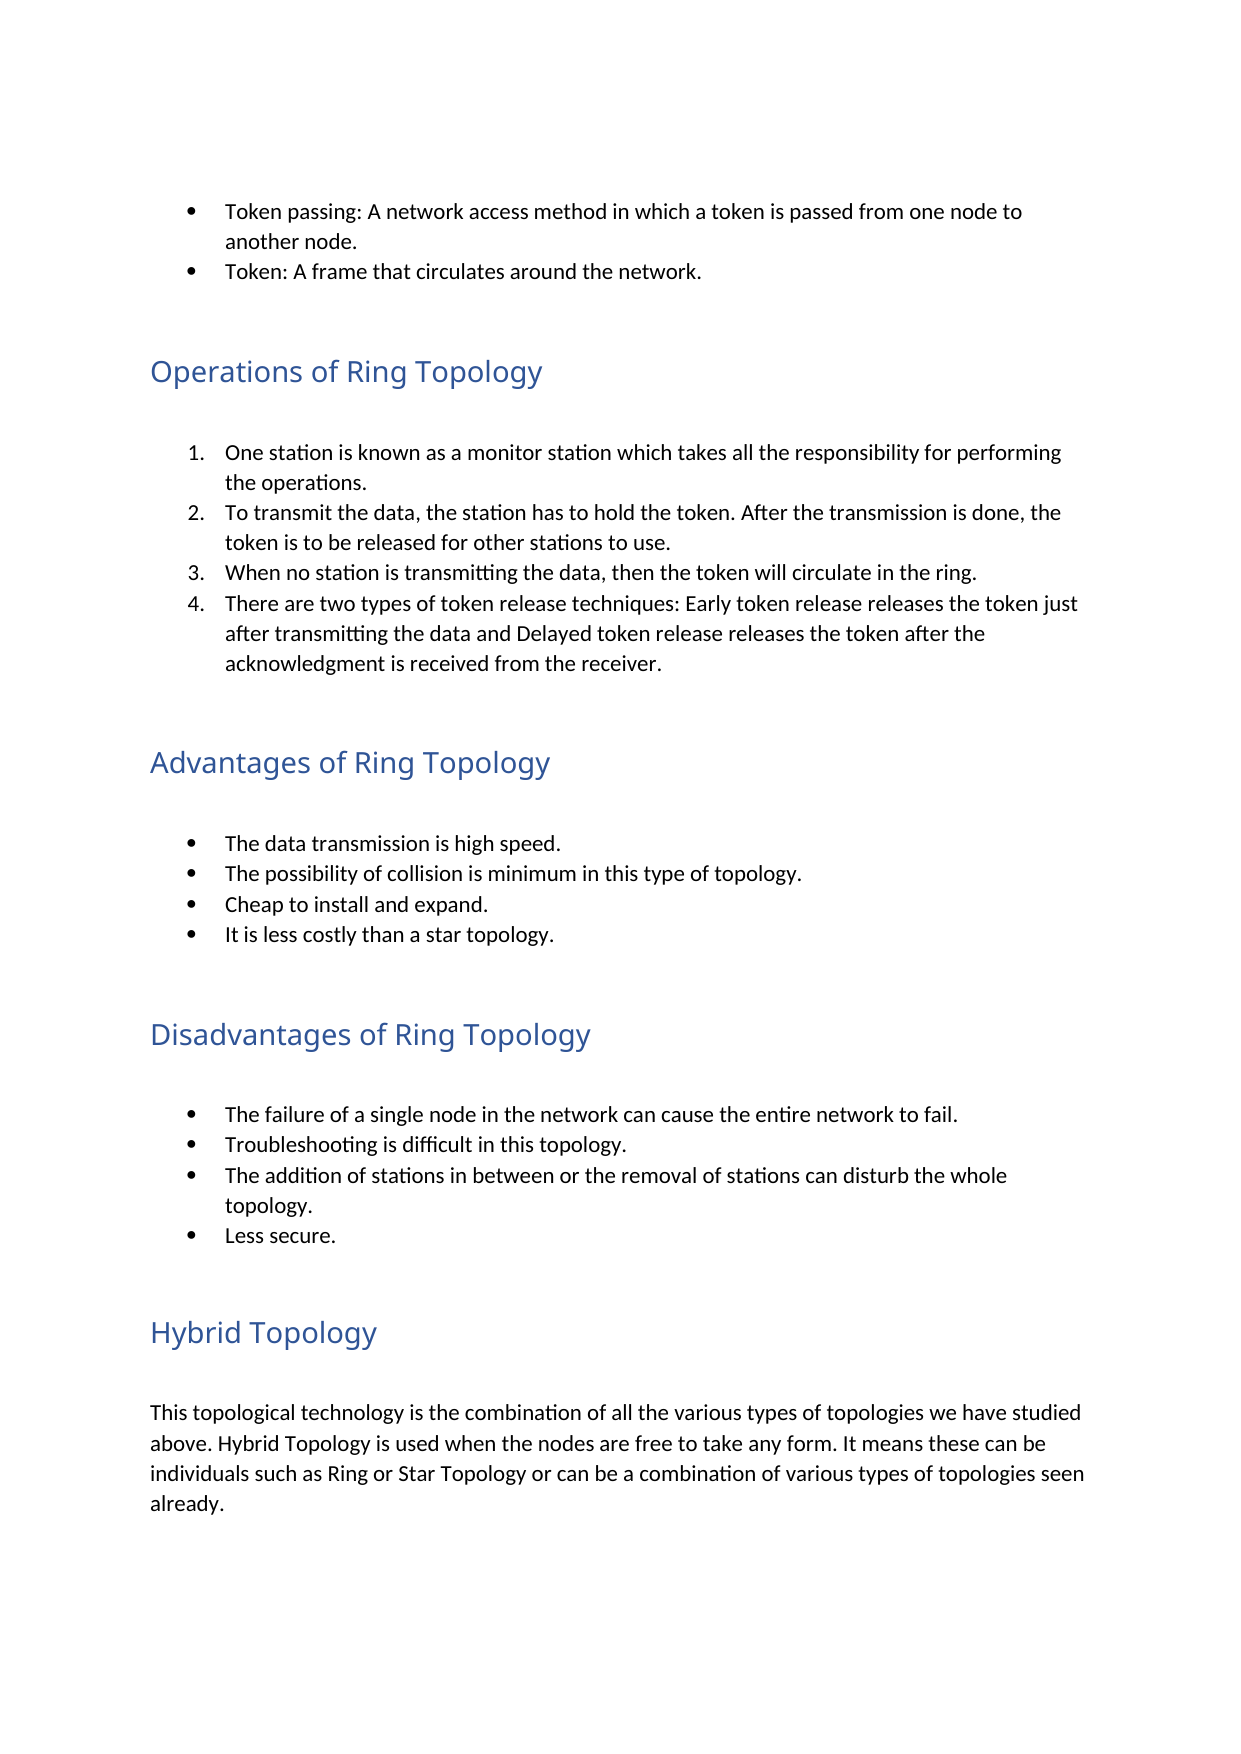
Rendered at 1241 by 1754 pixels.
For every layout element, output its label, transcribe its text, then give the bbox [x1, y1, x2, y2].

subtitle Advantages of Ring Topology [150, 743, 1090, 782]
list Cheap to install and expand. [187, 890, 1090, 918]
subtitle Operations of Ring Topology [150, 351, 1090, 391]
list When no station is transmitting the data, then the token will circulate in the ring. [187, 558, 1090, 586]
list Troubleshooting is difficult in this topology. [187, 1131, 1090, 1158]
text This topological technology is the combination of all the various types of topologies we have studied above. Hybrid Topology is used when the nodes are free to take any form. It means these can be individuals such as Ring or Star Topology or can be a combination of various types of topologies seen already. [150, 1398, 1090, 1517]
list The possibility of collision is minimum in this type of topology. [187, 859, 1090, 888]
list Token: A frame that circulates around the network. [187, 257, 1090, 285]
subtitle Hybrid Topology [150, 1312, 1090, 1352]
list Token passing: A network access method in which a token is passed from one node to another node. [187, 197, 1090, 255]
list To transmit the data, the station has to hold the token. After the transmission is done, the token is to be released for other stations to use. [187, 498, 1090, 556]
list The failure of a single node in the network can cause the entire network to fail. [187, 1100, 1090, 1128]
subtitle Disadvantages of Ring Topology [150, 1014, 1090, 1053]
list The addition of stations in between or the removal of stations can disturb the whole topology. [187, 1161, 1090, 1219]
list The data transmission is high speed. [187, 829, 1090, 857]
list One station is known as a monitor station which takes all the responsibility for performing the operations. [187, 438, 1090, 496]
list Less secure. [187, 1221, 1090, 1249]
list There are two types of token release techniques: Early token release releases the token just after transmitting the data and Delayed token release releases the token after the acknowledgment is received from the receiver. [187, 589, 1090, 677]
list It is less costly than a star topology. [187, 920, 1090, 948]
